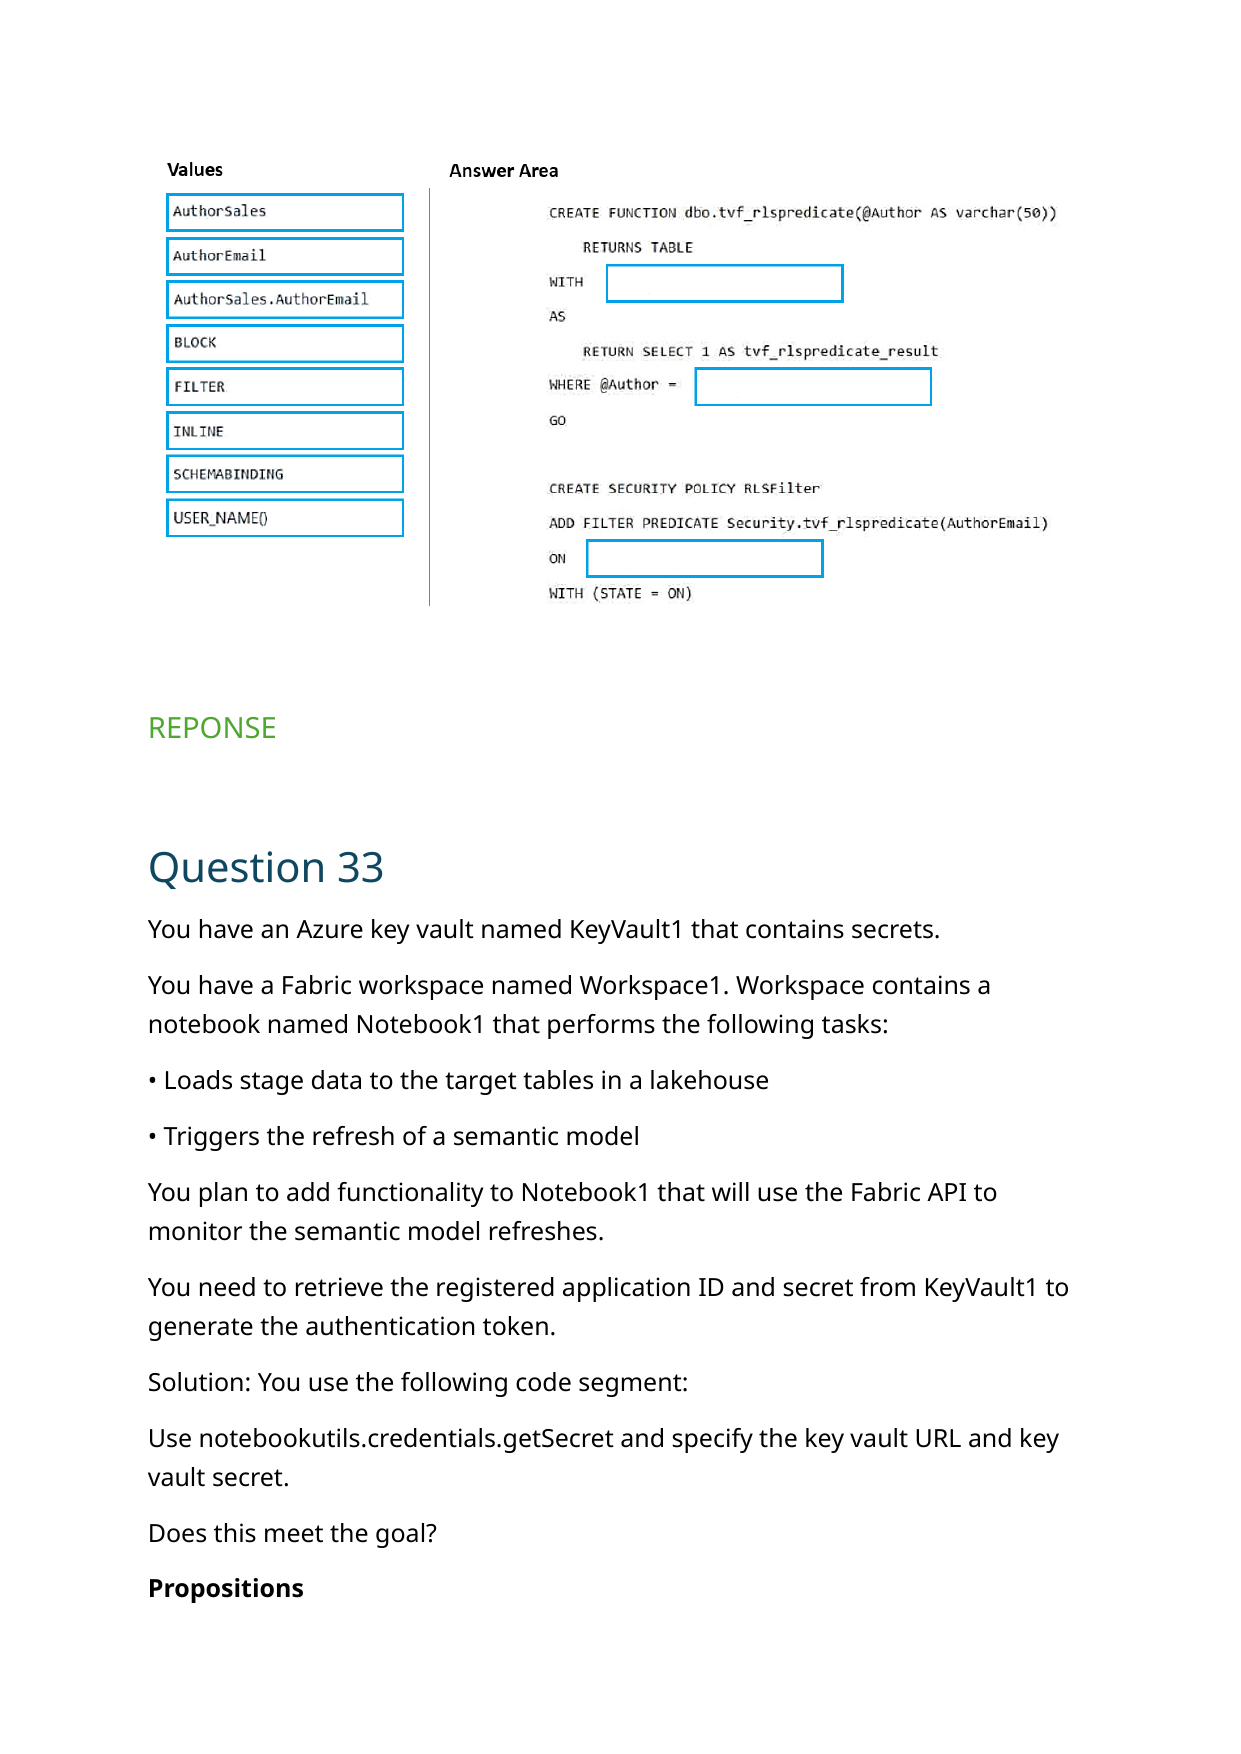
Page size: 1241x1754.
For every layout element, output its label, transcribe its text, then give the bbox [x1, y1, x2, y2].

text Propositions [148, 1571, 1093, 1605]
text You need to retrieve the registered application ID and secret from KeyVault1 to generate the authentication token. [148, 1269, 1093, 1343]
text You plan to add functionality to Notebook1 that will use the Fabric API to monitor the semantic model refreshes. [148, 1174, 1093, 1248]
subtitle REPONSE [148, 708, 1093, 747]
text Solution: You use the following code segment: [148, 1364, 1093, 1398]
text Does this meet the goal? [148, 1515, 1093, 1549]
text You have a Fabric workspace named Workspace1. Workspace contains a notebook named Notebook1 that performs the following tasks: [148, 968, 1093, 1041]
text • Triggers the refresh of a semantic model [148, 1118, 1093, 1153]
text • Loads stage data to the target tables in a lakehouse [148, 1063, 1093, 1097]
subtitle Question 33 [148, 838, 1093, 895]
text Use notebookutils.credentials.getSecret and specify the key vault URL and key vault secret. [148, 1420, 1093, 1493]
text You have an Azure key vault named KeyVault1 that contains secrets. [148, 912, 1093, 946]
picture [147, 147, 1093, 631]
